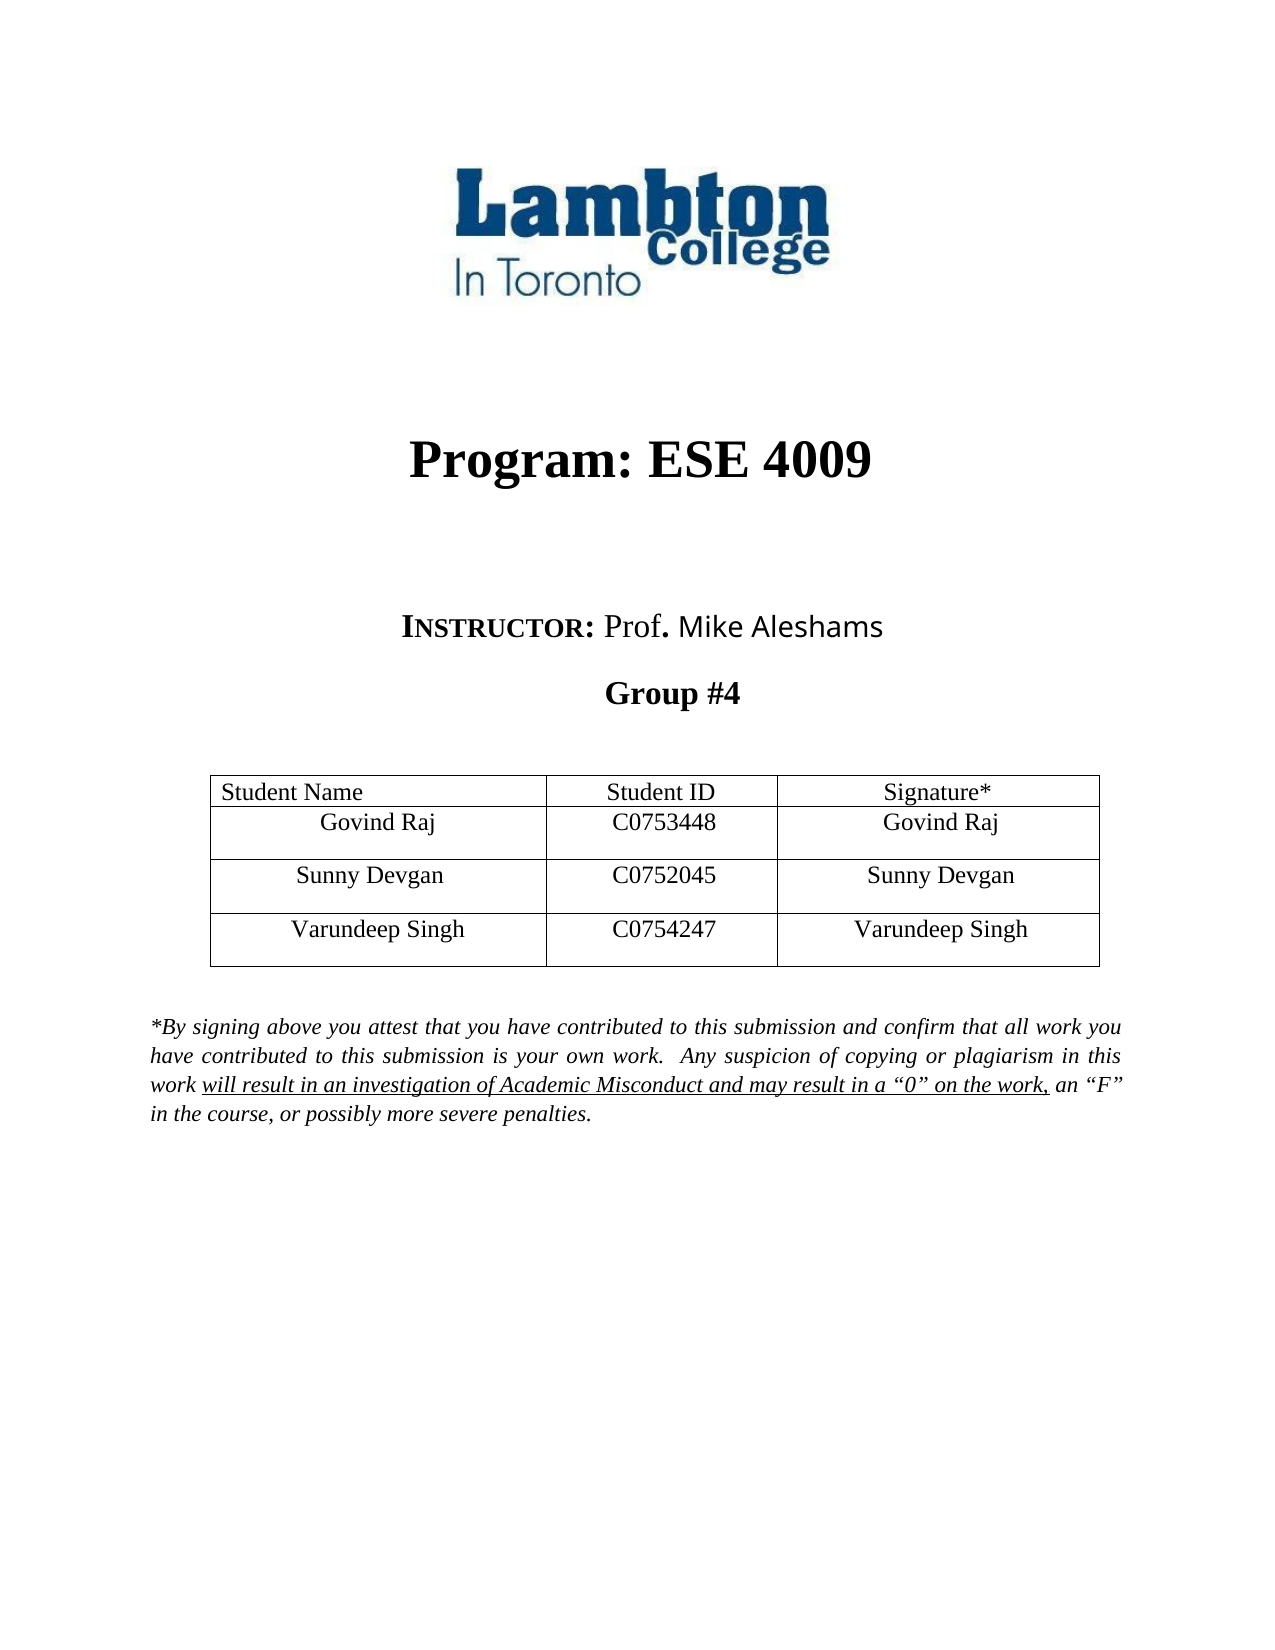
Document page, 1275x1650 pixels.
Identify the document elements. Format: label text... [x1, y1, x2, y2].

table_cell Sunny Devgan [211, 860, 546, 912]
table_cell Govind Raj [778, 807, 1099, 859]
picture [440, 150, 847, 311]
table_header Student Name [211, 776, 546, 806]
text Program: ESE 4009 [150, 427, 1125, 489]
table_cell Sunny Devgan [778, 860, 1099, 912]
table_cell C0754247 [547, 914, 777, 966]
table_header Student ID [547, 776, 777, 806]
table_cell C0752045 [547, 860, 777, 912]
subtitle Group #4 [219, 674, 1126, 712]
table_cell Varundeep Singh [211, 914, 546, 966]
table_cell Govind Raj [211, 807, 546, 859]
table_header Signature* [778, 776, 1099, 806]
table_cell Varundeep Singh [778, 914, 1099, 966]
text *By signing above you attest that you have contributed to this submission and confirm that all work you have contributed to this submission is your own work. Any suspicion of copying or plagiarism in this work will result in an investigation of Academic Misconduct and may result in a “0” on the work, an “F” in the course, or possibly more severe penalties. [150, 1013, 1126, 1126]
text INSTRUCTOR: Prof. Mike Aleshams [150, 606, 1126, 646]
table_cell C0753448 [547, 807, 777, 859]
